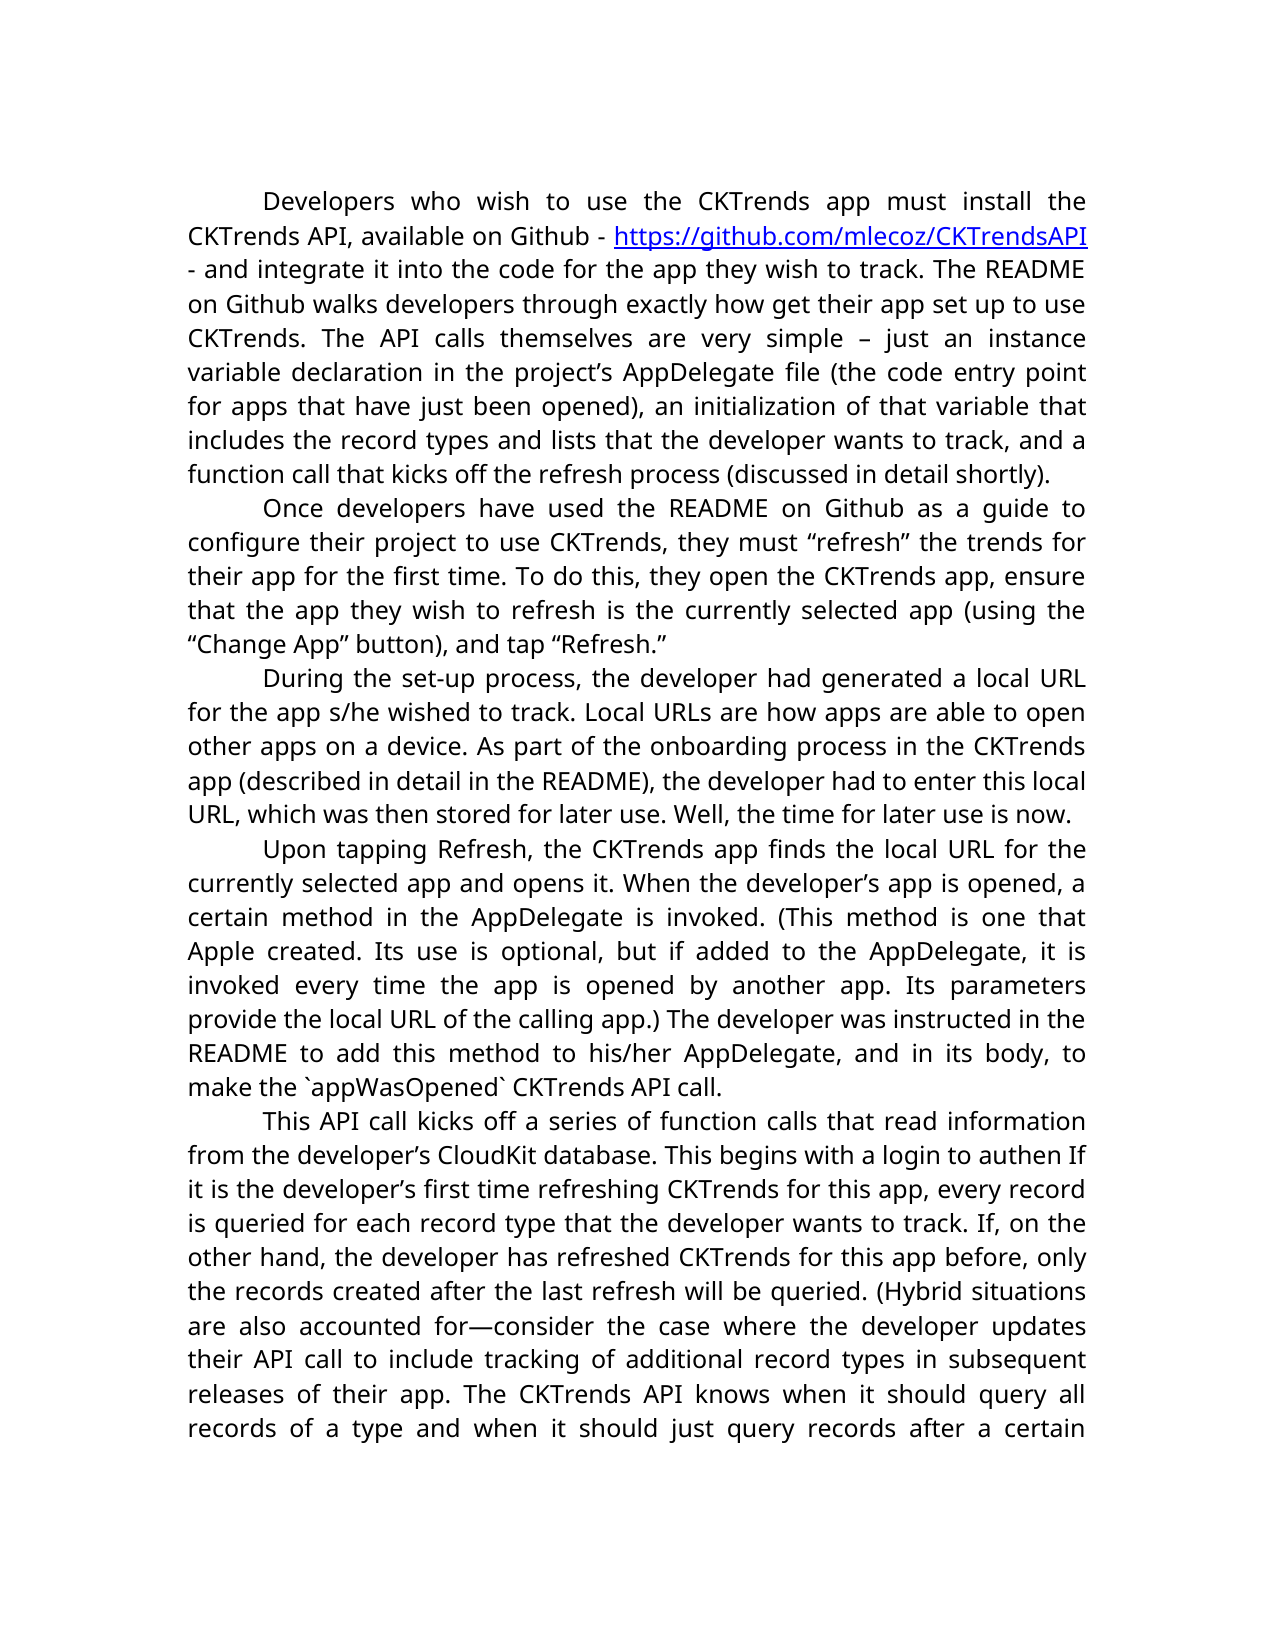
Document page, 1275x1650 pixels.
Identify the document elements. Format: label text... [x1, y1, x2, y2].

text Developers who wish to use the CKTrends app must install the CKTrends API, available on Github - https://github.com/mlecoz/CKTrendsAPI - and integrate it into the code for the app they wish to track. The README on Github walks developers through exactly how get their app set up to use CKTrends. The API calls themselves are very simple – just an instance variable declaration in the project’s AppDelegate file (the code entry point for apps that have just been opened), an initialization of that variable that includes the record types and lists that the developer wants to track, and a function call that kicks off the refresh process (discussed in detail shortly). [187, 184, 1087, 491]
text During the set-up process, the developer had generated a local URL for the app s/he wished to track. Local URLs are how apps are able to open other apps on a device. As part of the onboarding process in the CKTrends app (described in detail in the README), the developer had to enter this local URL, which was then stored for later use. Well, the time for later use is now. [187, 661, 1087, 831]
text Once developers have used the README on Github as a guide to configure their project to use CKTrends, they must “refresh” the trends for their app for the first time. To do this, they open the CKTrends app, ensure that the app they wish to refresh is the currently selected app (using the “Change App” button), and tap “Refresh.” [187, 491, 1087, 661]
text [187, 1104, 1087, 1444]
text Upon tapping Refresh, the CKTrends app finds the local URL for the currently selected app and opens it. When the developer’s app is opened, a certain method in the AppDelegate is invoked. (This method is one that Apple created. Its use is optional, but if added to the AppDelegate, it is invoked every time the app is opened by another app. Its parameters provide the local URL of the calling app.) The developer was instructed in the README to add this method to his/her AppDelegate, and in its body, to make the `appWasOpened` CKTrends API call. [187, 831, 1087, 1104]
